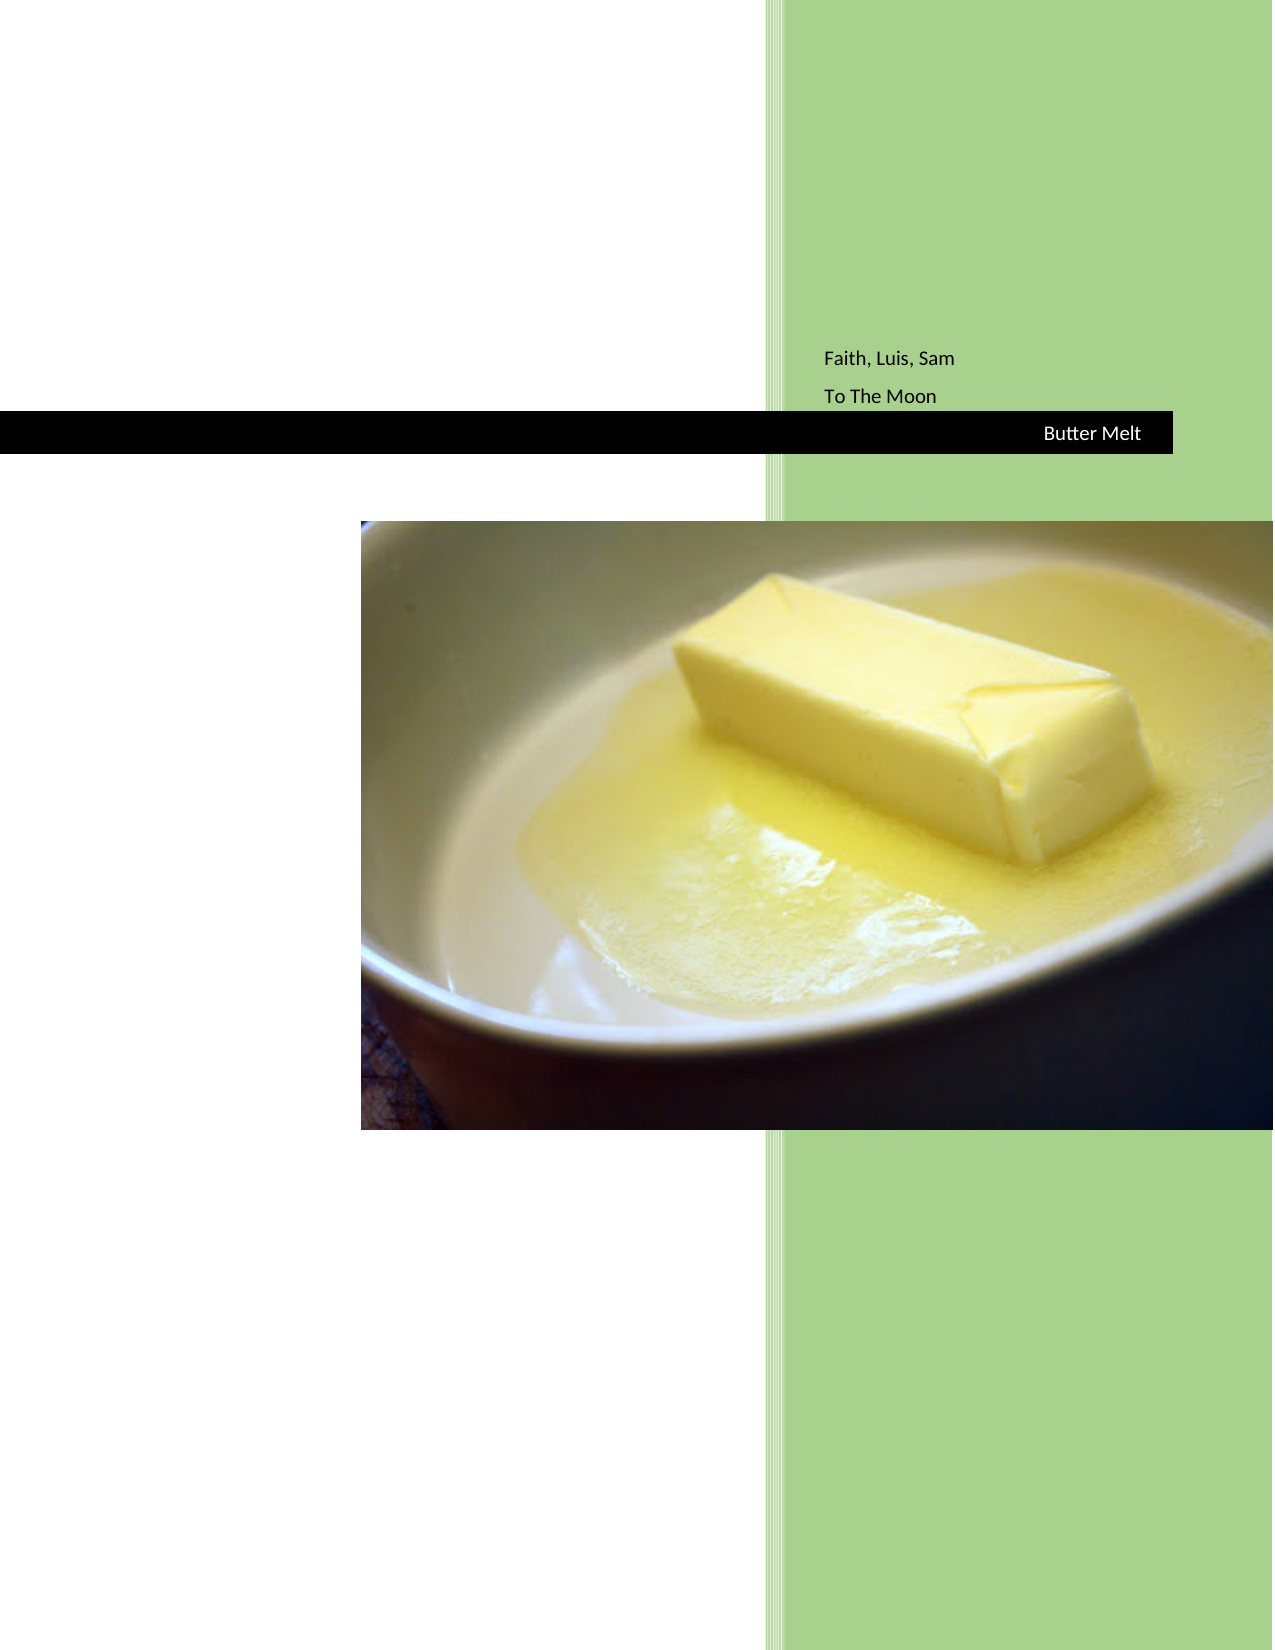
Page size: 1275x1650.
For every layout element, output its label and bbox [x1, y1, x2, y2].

picture [361, 521, 1273, 1130]
